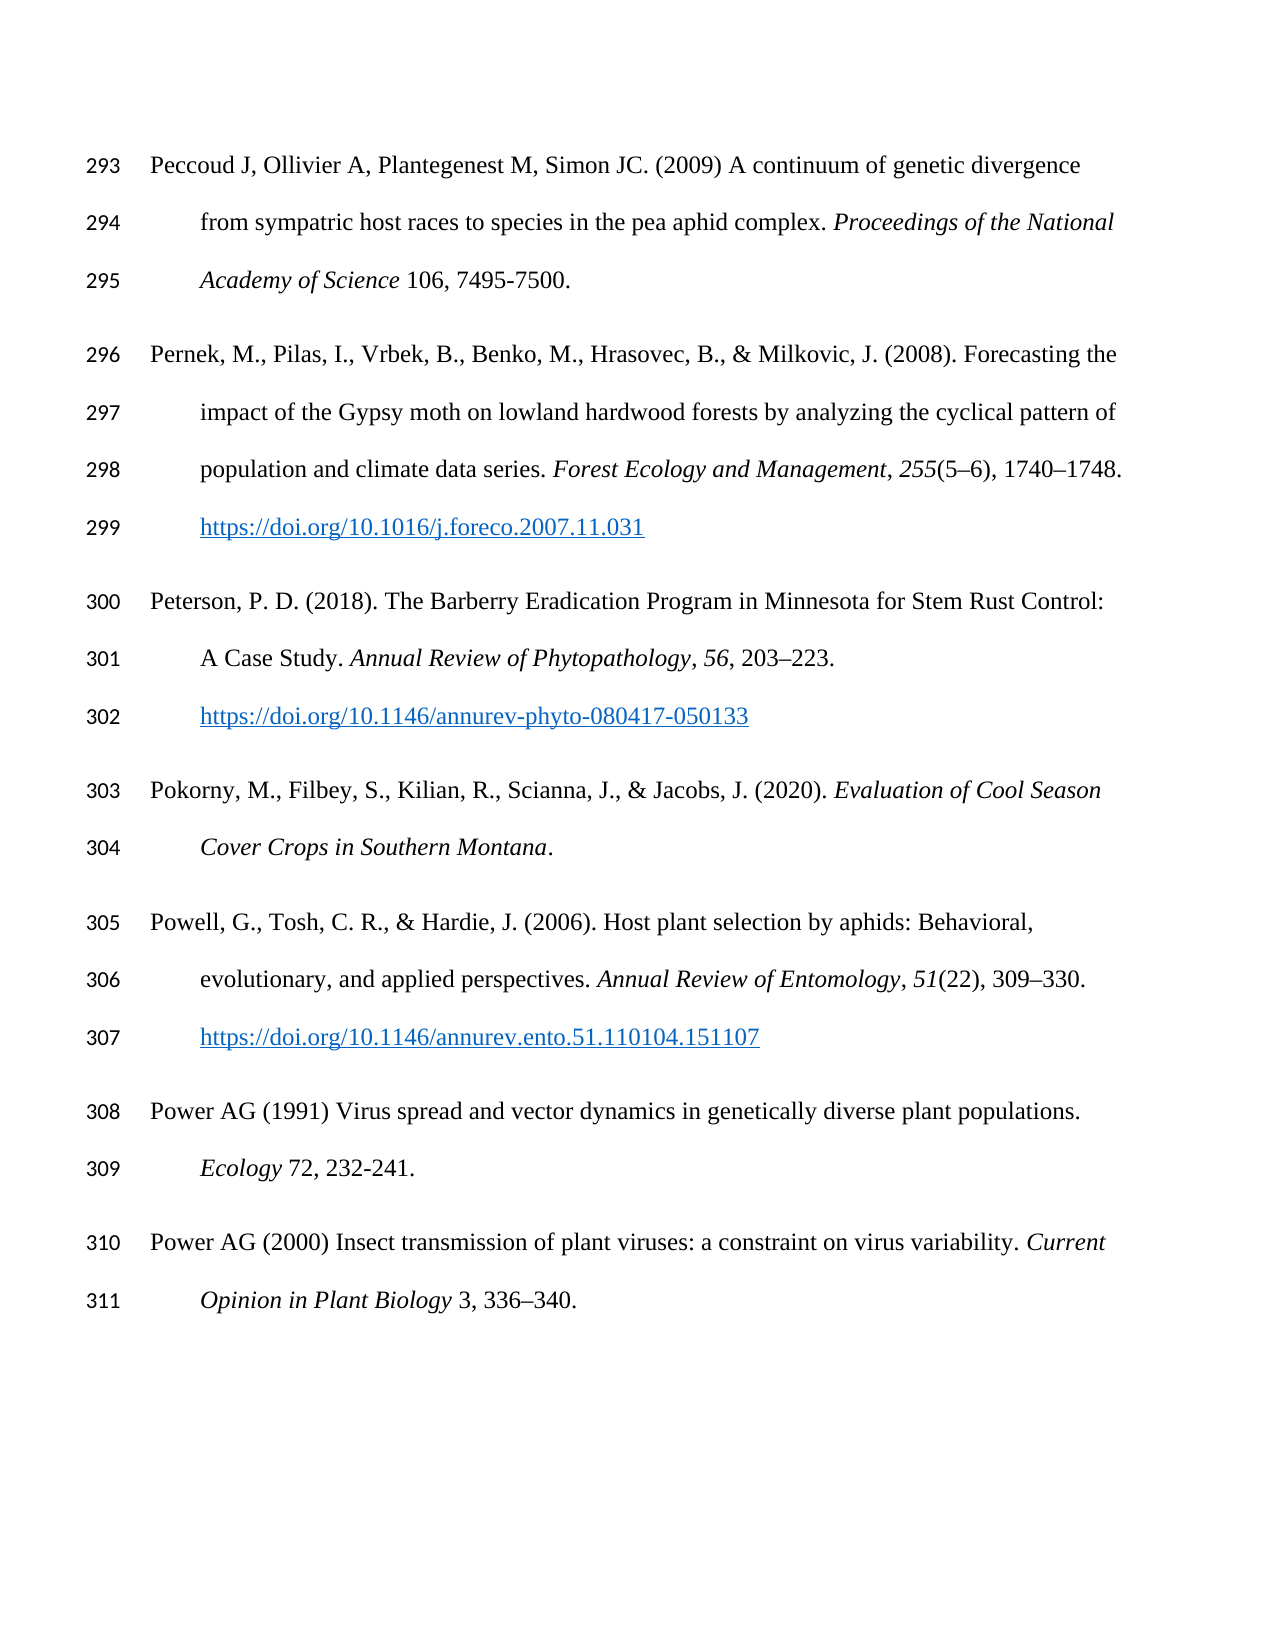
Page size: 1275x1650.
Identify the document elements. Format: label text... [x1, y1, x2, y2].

text Power AG (1991) Virus spread and vector dynamics in genetically diverse plant populations. Ecology 72, 232-241. [150, 1096, 1125, 1182]
text Peccoud J, Ollivier A, Plantegenest M, Simon JC. (2009) A continuum of genetic divergence from sympatric host races to species in the pea aphid complex. Proceedings of the National Academy of Science 106, 7495-7500. [150, 150, 1125, 294]
text Pernek, M., Pilas, I., Vrbek, B., Benko, M., Hrasovec, B., & Milkovic, J. (2008). Forecasting the impact of the Gypsy moth on lowland hardwood forests by analyzing the cyclical pattern of population and climate data series. Forest Ecology and Management, 255(5–6), 1740–1748. https://doi.org/10.1016/j.foreco.2007.11.031 [150, 339, 1125, 540]
text Power AG (2000) Insect transmission of plant viruses: a constraint on virus variability. Current Opinion in Plant Biology 3, 336–340. [150, 1227, 1125, 1314]
text Powell, G., Tosh, C. R., & Hardie, J. (2006). Host plant selection by aphids: Behavioral, evolutionary, and applied perspectives. Annual Review of Entomology, 51(22), 309–330. https://doi.org/10.1146/annurev.ento.51.110104.151107 [150, 907, 1125, 1050]
text Pokorny, M., Filbey, S., Kilian, R., Scianna, J., & Jacobs, J. (2020). Evaluation of Cool Season Cover Crops in Southern Montana. [150, 775, 1125, 861]
text Peterson, P. D. (2018). The Barberry Eradication Program in Minnesota for Stem Rust Control: A Case Study. Annual Review of Phytopathology, 56, 203–223. https://doi.org/10.1146/annurev-phyto-080417-050133 [150, 586, 1125, 729]
